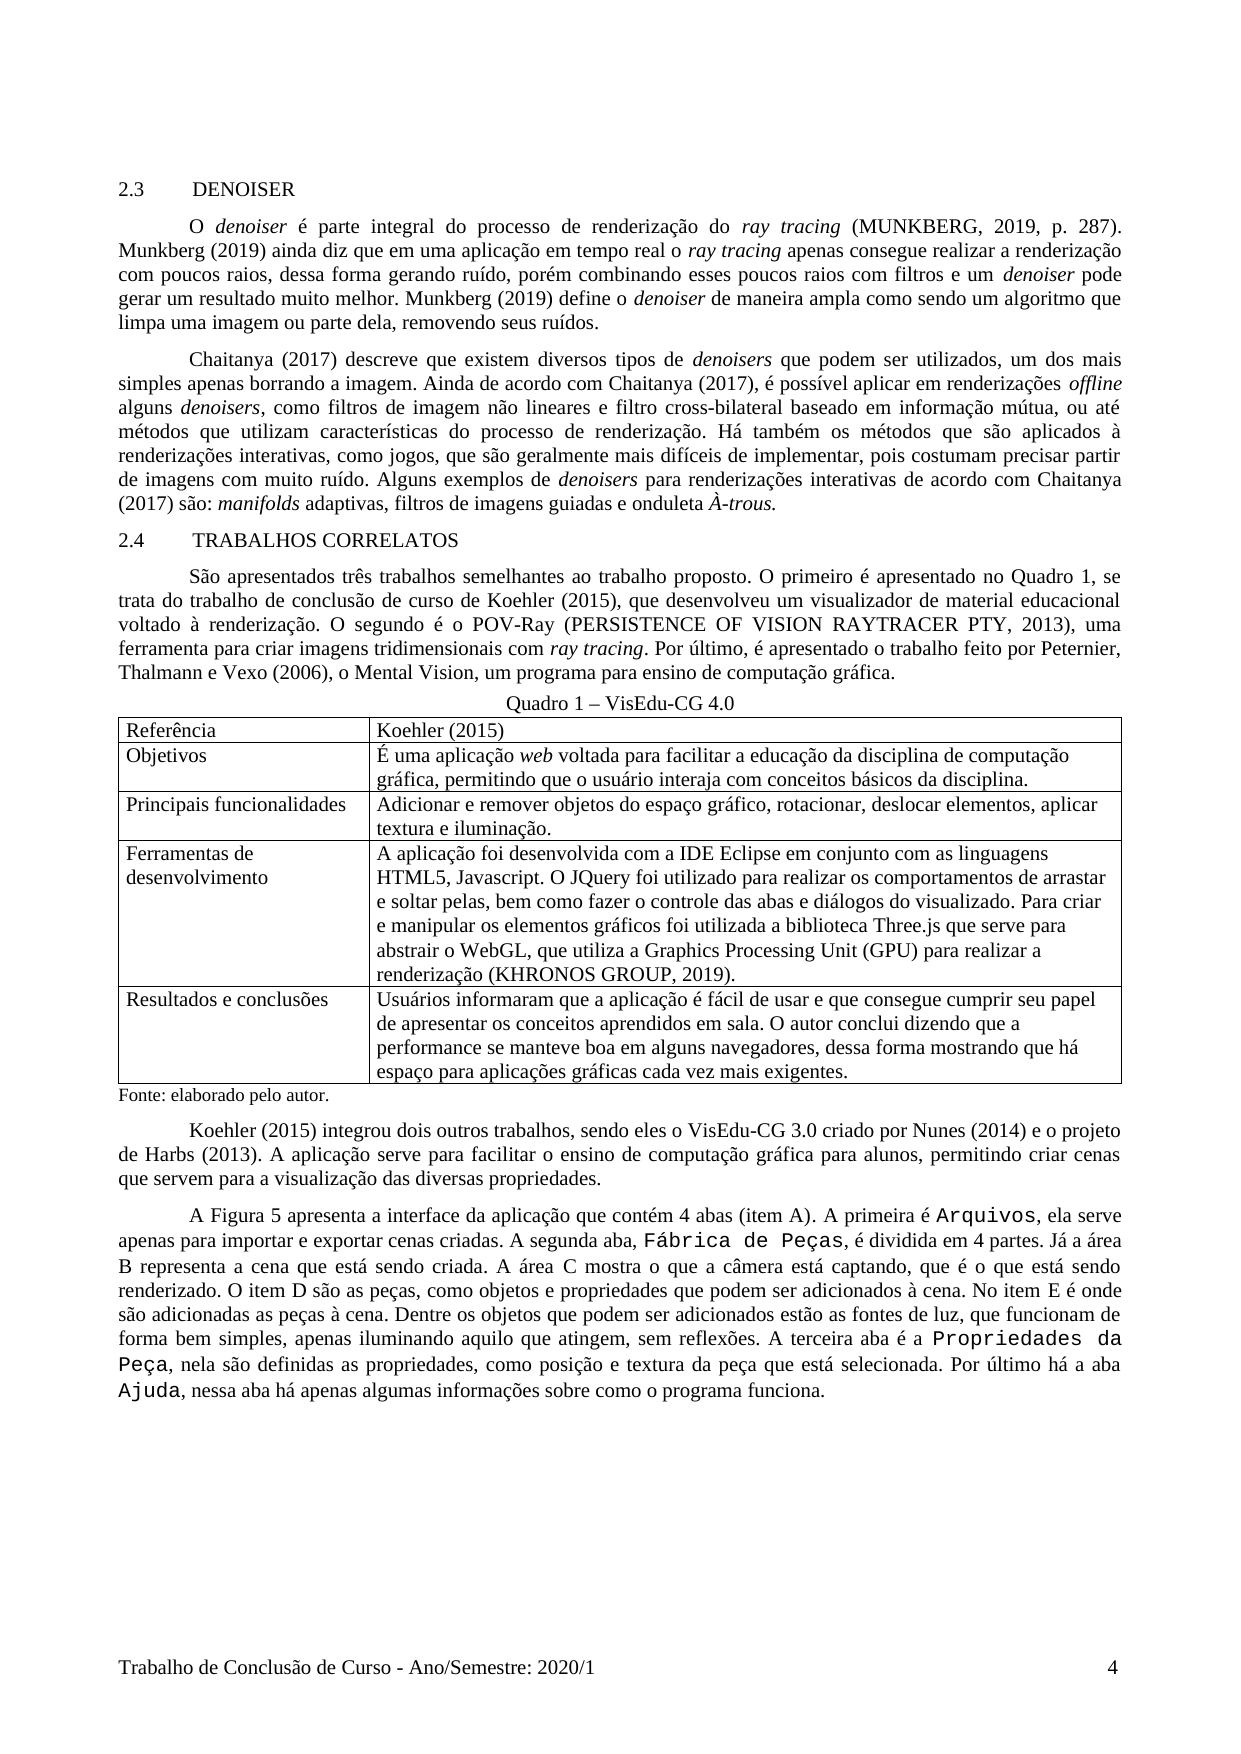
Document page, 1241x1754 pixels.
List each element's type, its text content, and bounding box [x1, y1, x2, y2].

text A Figura 5 apresenta a interface da aplicação que contém 4 abas (item A). A primeira é Arquivos, ela serve apenas para importar e exportar cenas criadas. A segunda aba, Fábrica de Peças, é dividida em 4 partes. Já a área B representa a cena que está sendo criada. A área C mostra o que a câmera está captando, que é o que está sendo renderizado. O item D são as peças, como objetos e propriedades que podem ser adicionados à cena. No item E é onde são adicionadas as peças à cena. Dentre os objetos que podem ser adicionados estão as fontes de luz, que funcionam de forma bem simples, apenas iluminando aquilo que atingem, sem reflexões. A terceira aba é a Propriedades da Peça, nela são definidas as propriedades, como posição e textura da peça que está selecionada. Por último há a aba Ajuda, nessa aba há apenas algumas informações sobre como o programa funciona. [118, 1203, 1122, 1403]
table_cell Usuários informaram que a aplicação é fácil de usar e que consegue cumprir seu papel de apresentar os conceitos aprendidos em sala. O autor conclui dizendo que a performance se manteve boa em alguns navegadores, dessa forma mostrando que há espaço para aplicações gráficas cada vez mais exigentes. [370, 987, 1121, 1083]
table_cell Ferramentas de desenvolvimento [119, 841, 369, 986]
text O denoiser é parte integral do processo de renderização do ray tracing (MUNKBERG, 2019, p. 287). Munkberg (2019) ainda diz que em uma aplicação em tempo real o ray tracing apenas consegue realizar a renderização com poucos raios, dessa forma gerando ruído, porém combinando esses poucos raios com filtros e um denoiser pode gerar um resultado muito melhor. Munkberg (2019) define o denoiser de maneira ampla como sendo um algoritmo que limpa uma imagem ou parte dela, removendo seus ruídos. [118, 214, 1122, 334]
table_header Referência [119, 718, 369, 742]
table_cell A aplicação foi desenvolvida com a IDE Eclipse em conjunto com as linguagens HTML5, Javascript. O JQuery foi utilizado para realizar os comportamentos de arrastar e soltar pelas, bem como fazer o controle das abas e diálogos do visualizado. Para criar e manipular os elementos gráficos foi utilizada a biblioteca Three.js que serve para abstrair o WebGL, que utiliza a Graphics Processing Unit (GPU) para realizar a renderização (KHRONOS GROUP, 2019). [370, 841, 1121, 986]
table_cell Objetivos [119, 743, 369, 791]
text Koehler (2015) integrou dois outros trabalhos, sendo eles o VisEdu-CG 3.0 criado por Nunes (2014) e o projeto de Harbs (2013). A aplicação serve para facilitar o ensino de computação gráfica para alunos, permitindo criar cenas que servem para a visualização das diversas propriedades. [118, 1118, 1122, 1190]
subtitle TRABALHOS CORRELATOS [118, 527, 1122, 552]
text Chaitanya (2017) descreve que existem diversos tipos de denoisers que podem ser utilizados, um dos mais simples apenas borrando a imagem. Ainda de acordo com Chaitanya (2017), é possível aplicar em renderizações offline alguns denoisers, como filtros de imagem não lineares e filtro cross-bilateral baseado em informação mútua, ou até métodos que utilizam características do processo de renderização. Há também os métodos que são aplicados à renderizações interativas, como jogos, que são geralmente mais difíceis de implementar, pois costumam precisar partir de imagens com muito ruído. Alguns exemplos de denoisers para renderizações interativas de acordo com Chaitanya (2017) são: manifolds adaptivas, filtros de imagens guiadas e onduleta À-trous. [118, 347, 1122, 515]
text São apresentados três trabalhos semelhantes ao trabalho proposto. O primeiro é apresentado no Quadro 1, se trata do trabalho de conclusão de curso de Koehler (2015), que desenvolveu um visualizador de material educacional voltado à renderização. O segundo é o POV-Ray (PERSISTENCE OF VISION RAYTRACER PTY, 2013), uma ferramenta para criar imagens tridimensionais com ray tracing. Por último, é apresentado o trabalho feito por Peternier, Thalmann e Vexo (2006), o Mental Vision, um programa para ensino de computação gráfica. [118, 564, 1122, 684]
text Fonte: elaborado pelo autor. [118, 1084, 1122, 1106]
table_cell É uma aplicação web voltada para facilitar a educação da disciplina de computação gráfica, permitindo que o usuário interaja com conceitos básicos da disciplina. [370, 743, 1121, 791]
table_cell Principais funcionalidades [119, 792, 369, 840]
table_header Koehler (2015) [370, 718, 1121, 742]
table_cell Resultados e conclusões [119, 987, 369, 1083]
text Quadro 1 – VisEdu-CG 4.0 [118, 691, 1122, 715]
subtitle Denoiser [118, 177, 1122, 201]
table_cell Adicionar e remover objetos do espaço gráfico, rotacionar, deslocar elementos, aplicar textura e iluminação. [370, 792, 1121, 840]
